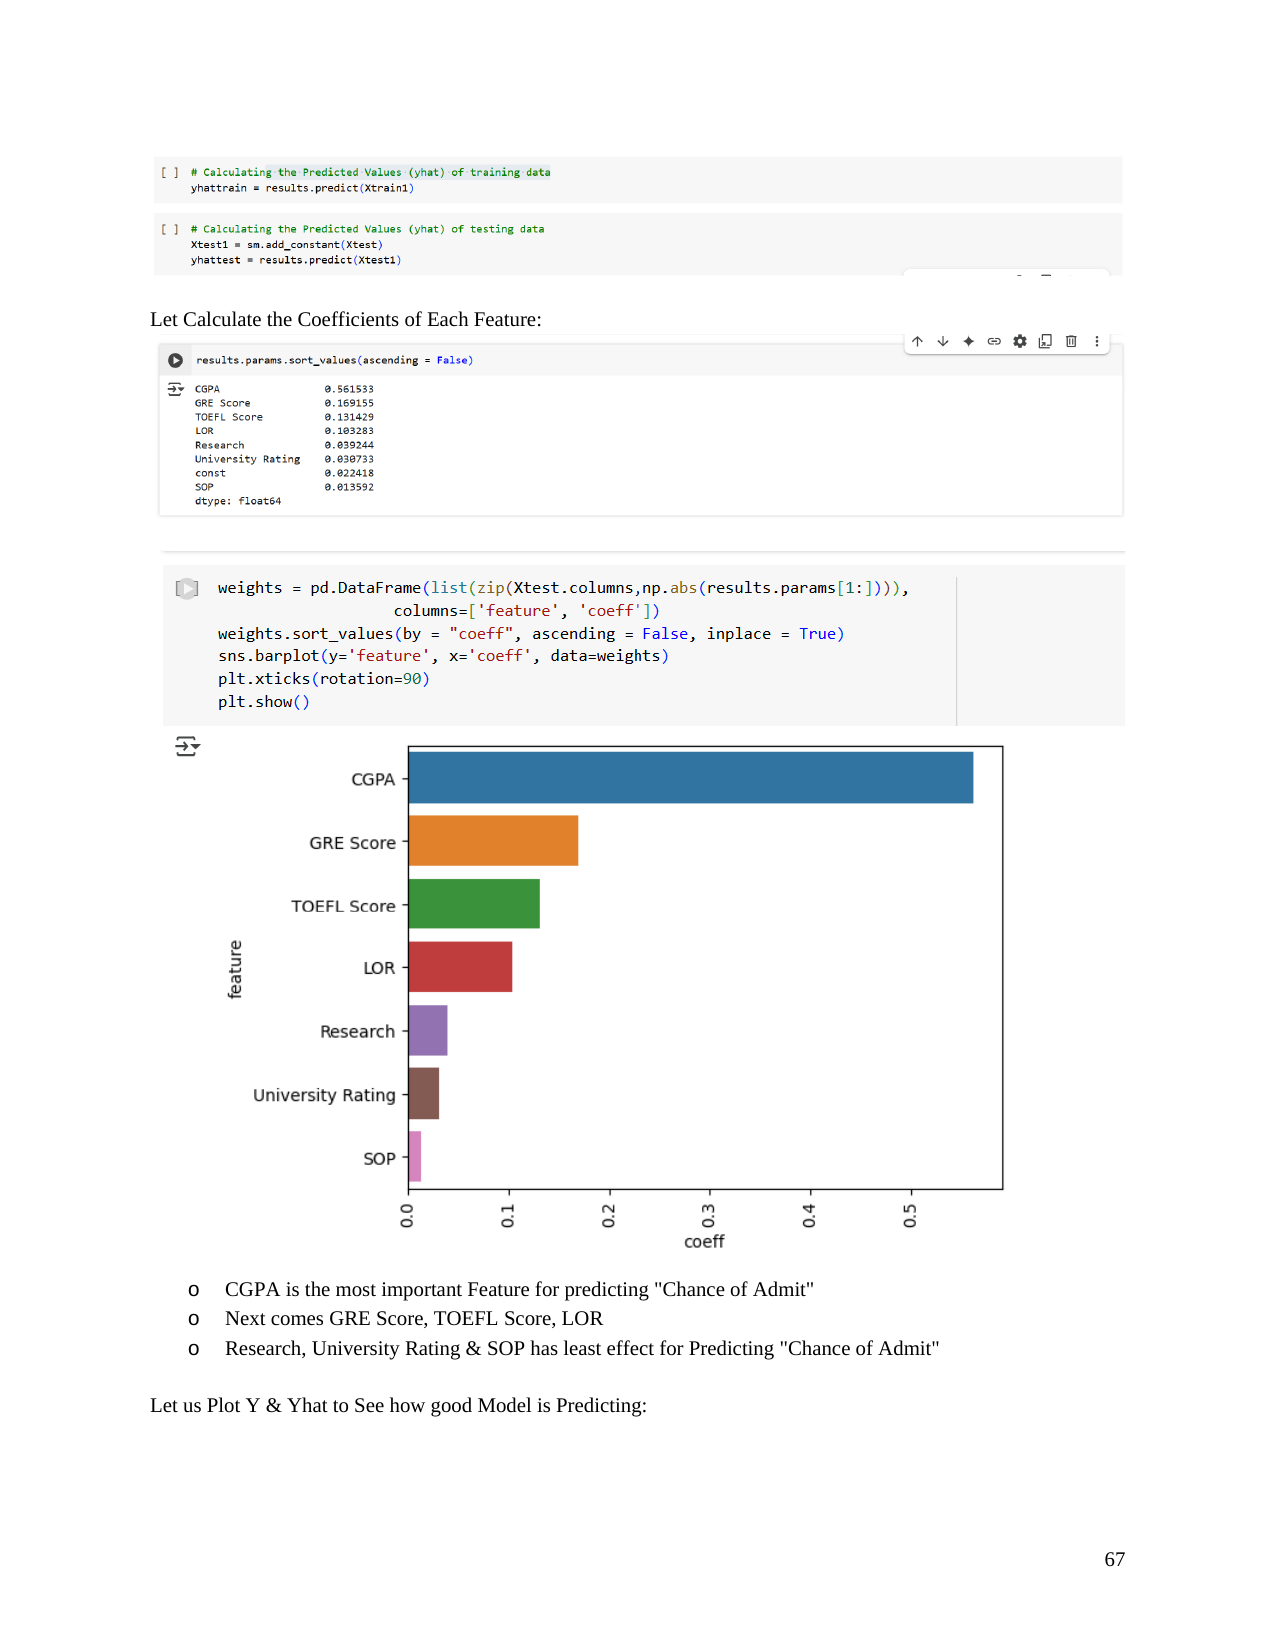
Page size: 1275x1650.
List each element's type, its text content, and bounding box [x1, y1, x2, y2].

list Research, University Rating & SOP has least effect for Predicting "Chance of Admit" [187, 1336, 1125, 1361]
picture [150, 550, 1125, 1273]
list Next comes GRE Score, TOEFL Score, LOR [187, 1306, 1125, 1332]
list CGPA is the most important Feature for predicting "Chance of Admit" [187, 1276, 1125, 1302]
text Let us Plot Y & Yhat to See how good Model is Predicting: [150, 1393, 1125, 1417]
picture [150, 334, 1125, 519]
picture [150, 150, 1125, 276]
text Let Calculate the Coefficients of Each Feature: [150, 307, 1125, 331]
